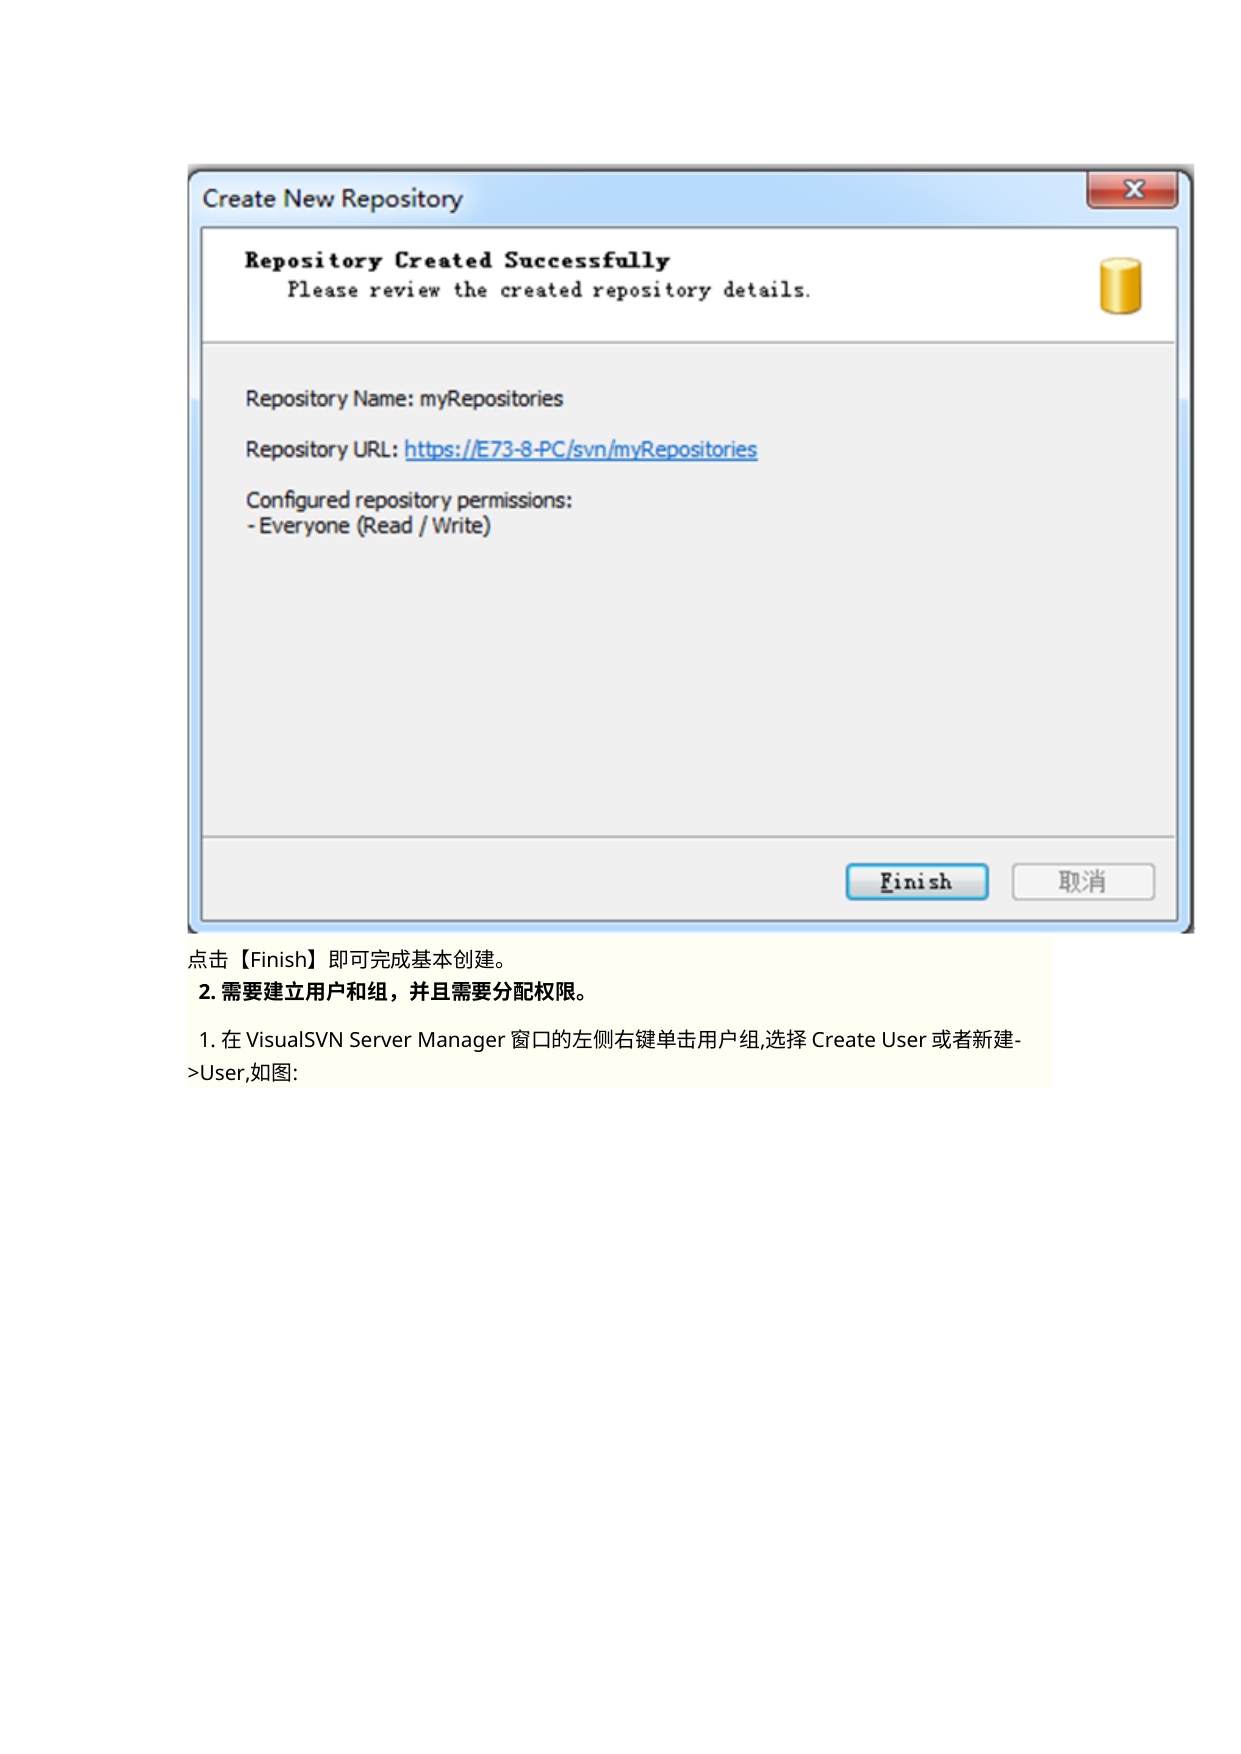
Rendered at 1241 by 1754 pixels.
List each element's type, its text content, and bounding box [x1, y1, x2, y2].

text 点击【Finish】即可完成基本创建。 [187, 942, 1053, 974]
text 2. 需要建立用户和组，并且需要分配权限。 [187, 974, 1053, 1007]
picture [187, 162, 1196, 937]
text 1. 在VisualSVN Server Manager窗口的左侧右键单击用户组,选择Create User或者新建->User,如图: [187, 1023, 1053, 1088]
